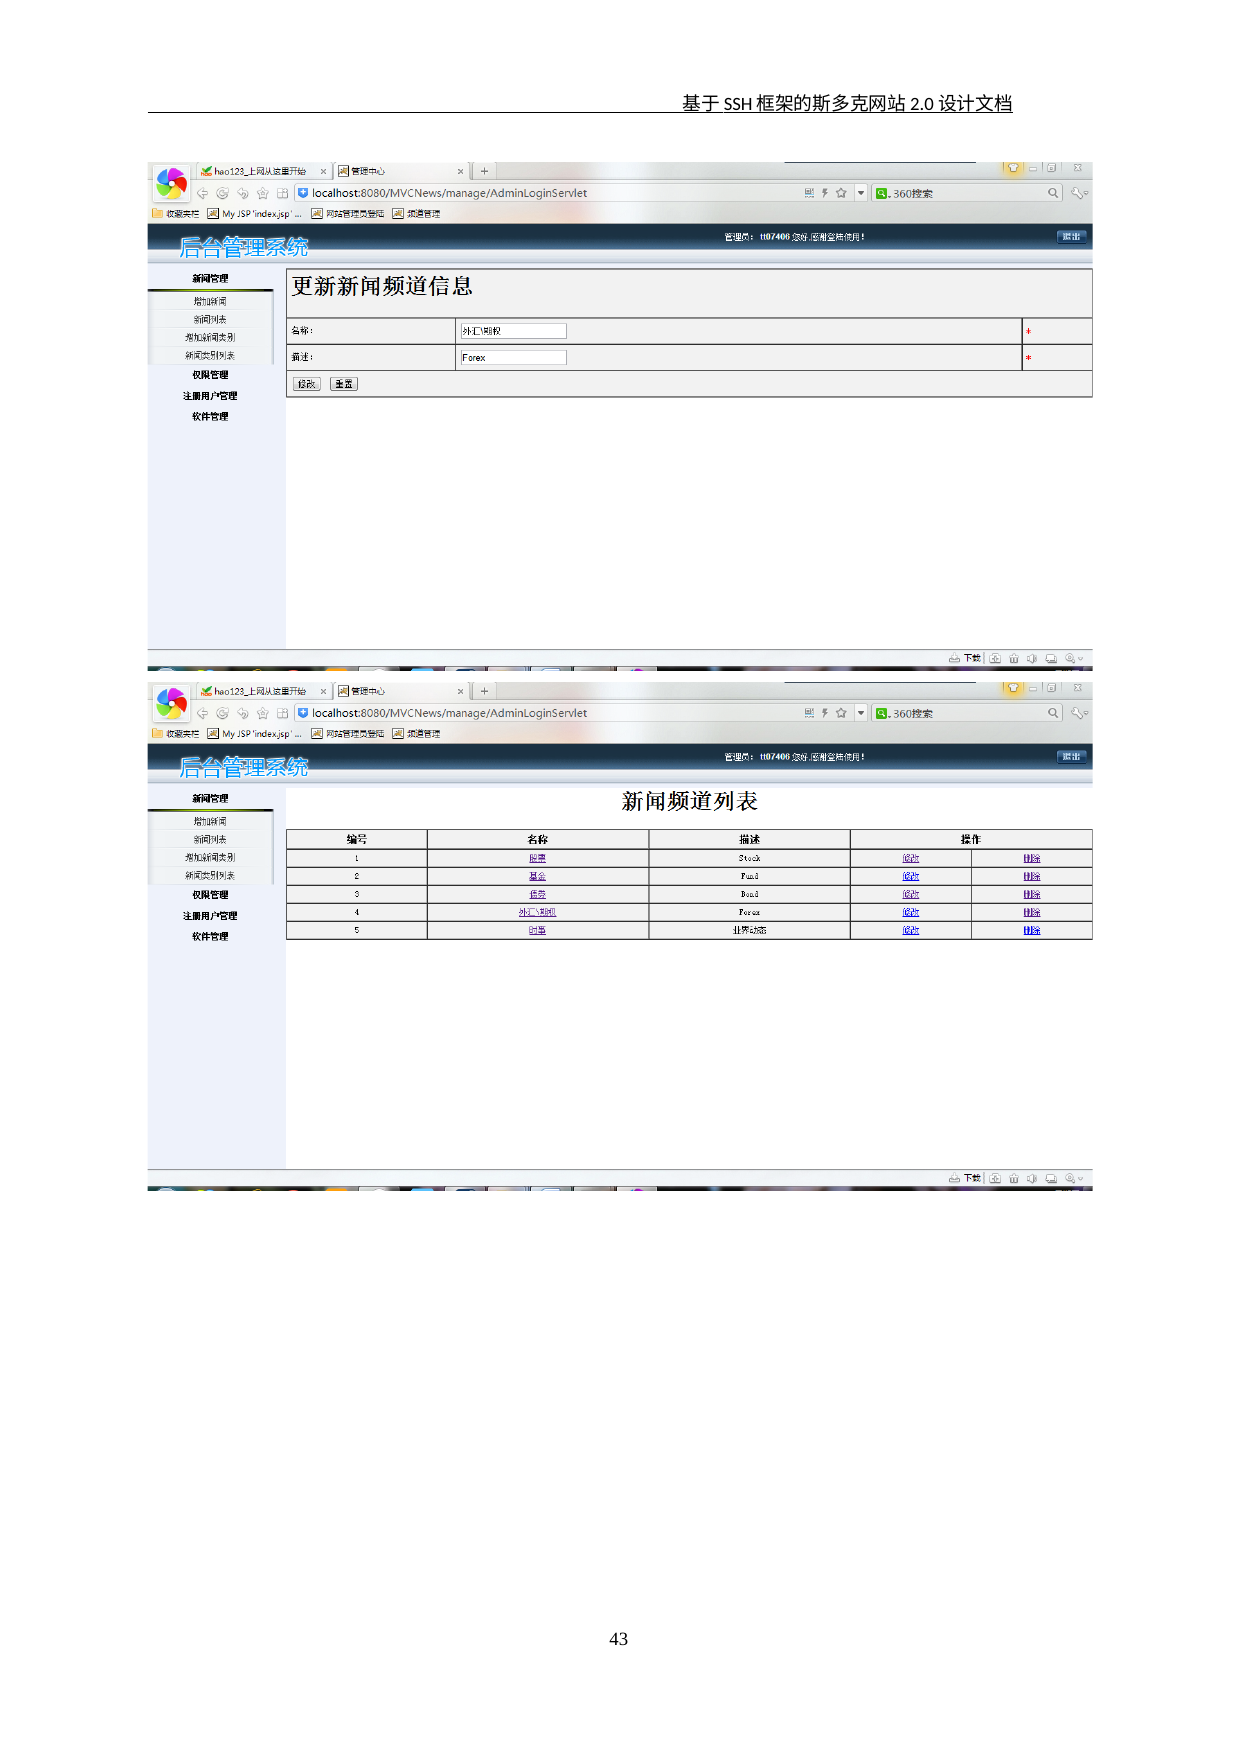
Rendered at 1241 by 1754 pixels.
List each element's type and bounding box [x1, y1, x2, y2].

picture [147, 162, 1093, 671]
picture [147, 682, 1093, 1191]
